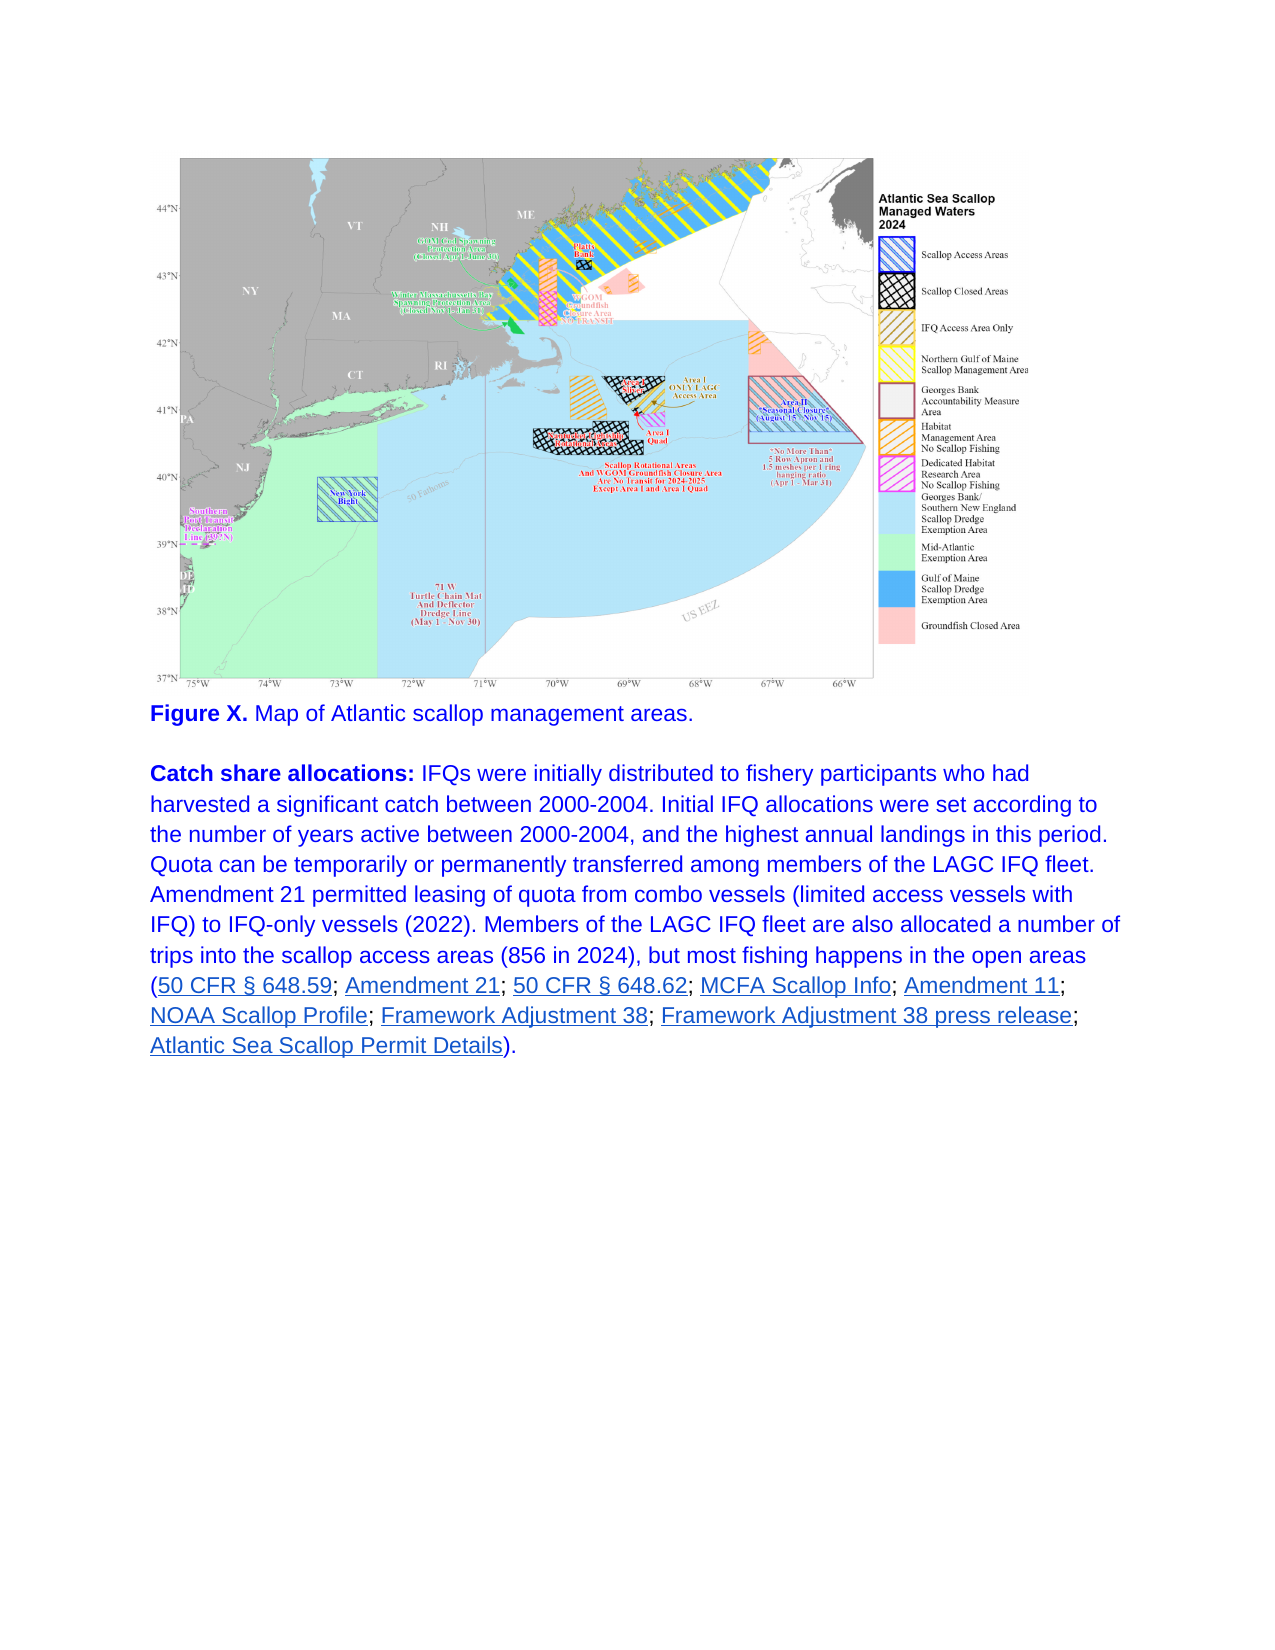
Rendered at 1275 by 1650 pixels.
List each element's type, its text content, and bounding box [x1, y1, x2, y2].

text Figure X. Map of Atlantic scallop management areas. [150, 700, 1125, 726]
text Catch share allocations: IFQs were initially distributed to fishery participants who had harvested a significant catch between 2000-2004. Initial IFQ allocations were set according to the number of years active between 2000-2004, and the highest annual landings in this period. Quota can be temporarily or permanently transferred among members of the LAGC IFQ fleet. Amendment 21 permitted leasing of quota from combo vessels (limited access vessels with IFQ) to IFQ-only vessels (2022). Members of the LAGC IFQ fleet are also allocated a number of trips into the scallop access areas (856 in 2024), but most fishing happens in the open areas (50 CFR § 648.59; Amendment 21; 50 CFR § 648.62; MCFA Scallop Info; Amendment 11; NOAA Scallop Profile; Framework Adjustment 38; Framework Adjustment 38 press release; Atlantic Sea Scallop Permit Details). [150, 760, 1125, 1058]
picture [150, 150, 1029, 696]
